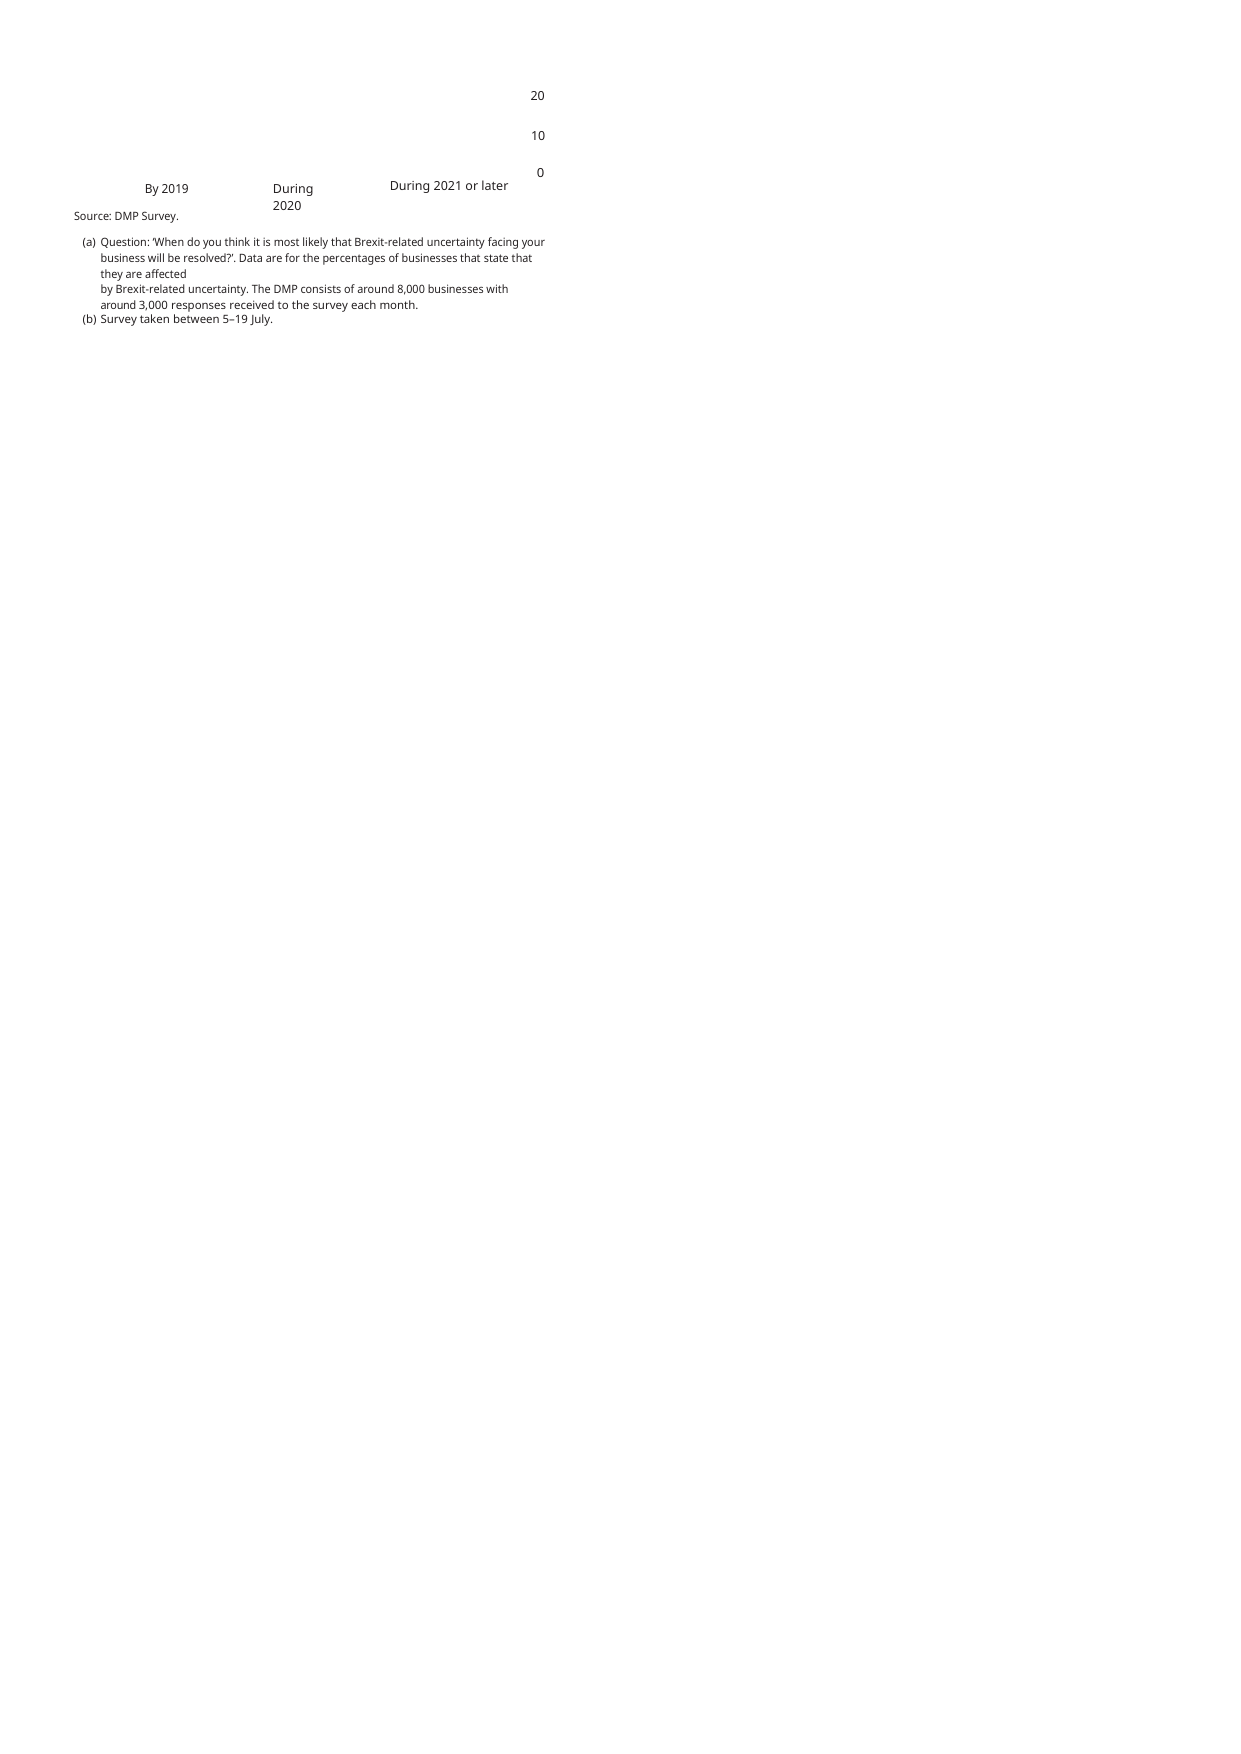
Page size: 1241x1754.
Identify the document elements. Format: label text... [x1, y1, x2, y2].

list Survey taken between 5–19 July. [82, 313, 1190, 326]
text 10 [58, 127, 1018, 144]
text by Brexit-related uncertainty. The DMP consists of around 8,000 businesses with around 3,000 responses received to the survey each month. [100, 281, 511, 313]
text During 2021 or later [389, 180, 1190, 193]
text Source: DMP Survey. [58, 208, 179, 223]
text 0 [537, 167, 1190, 180]
text By 2019 [58, 180, 188, 197]
text 20 [58, 87, 1016, 104]
list Question: ‘When do you think it is most likely that Brexit-related uncertainty facing your business will be resolved?’. Data are for the percentages of businesses that state that they are affected [82, 234, 553, 281]
text During 2020 [273, 180, 339, 214]
